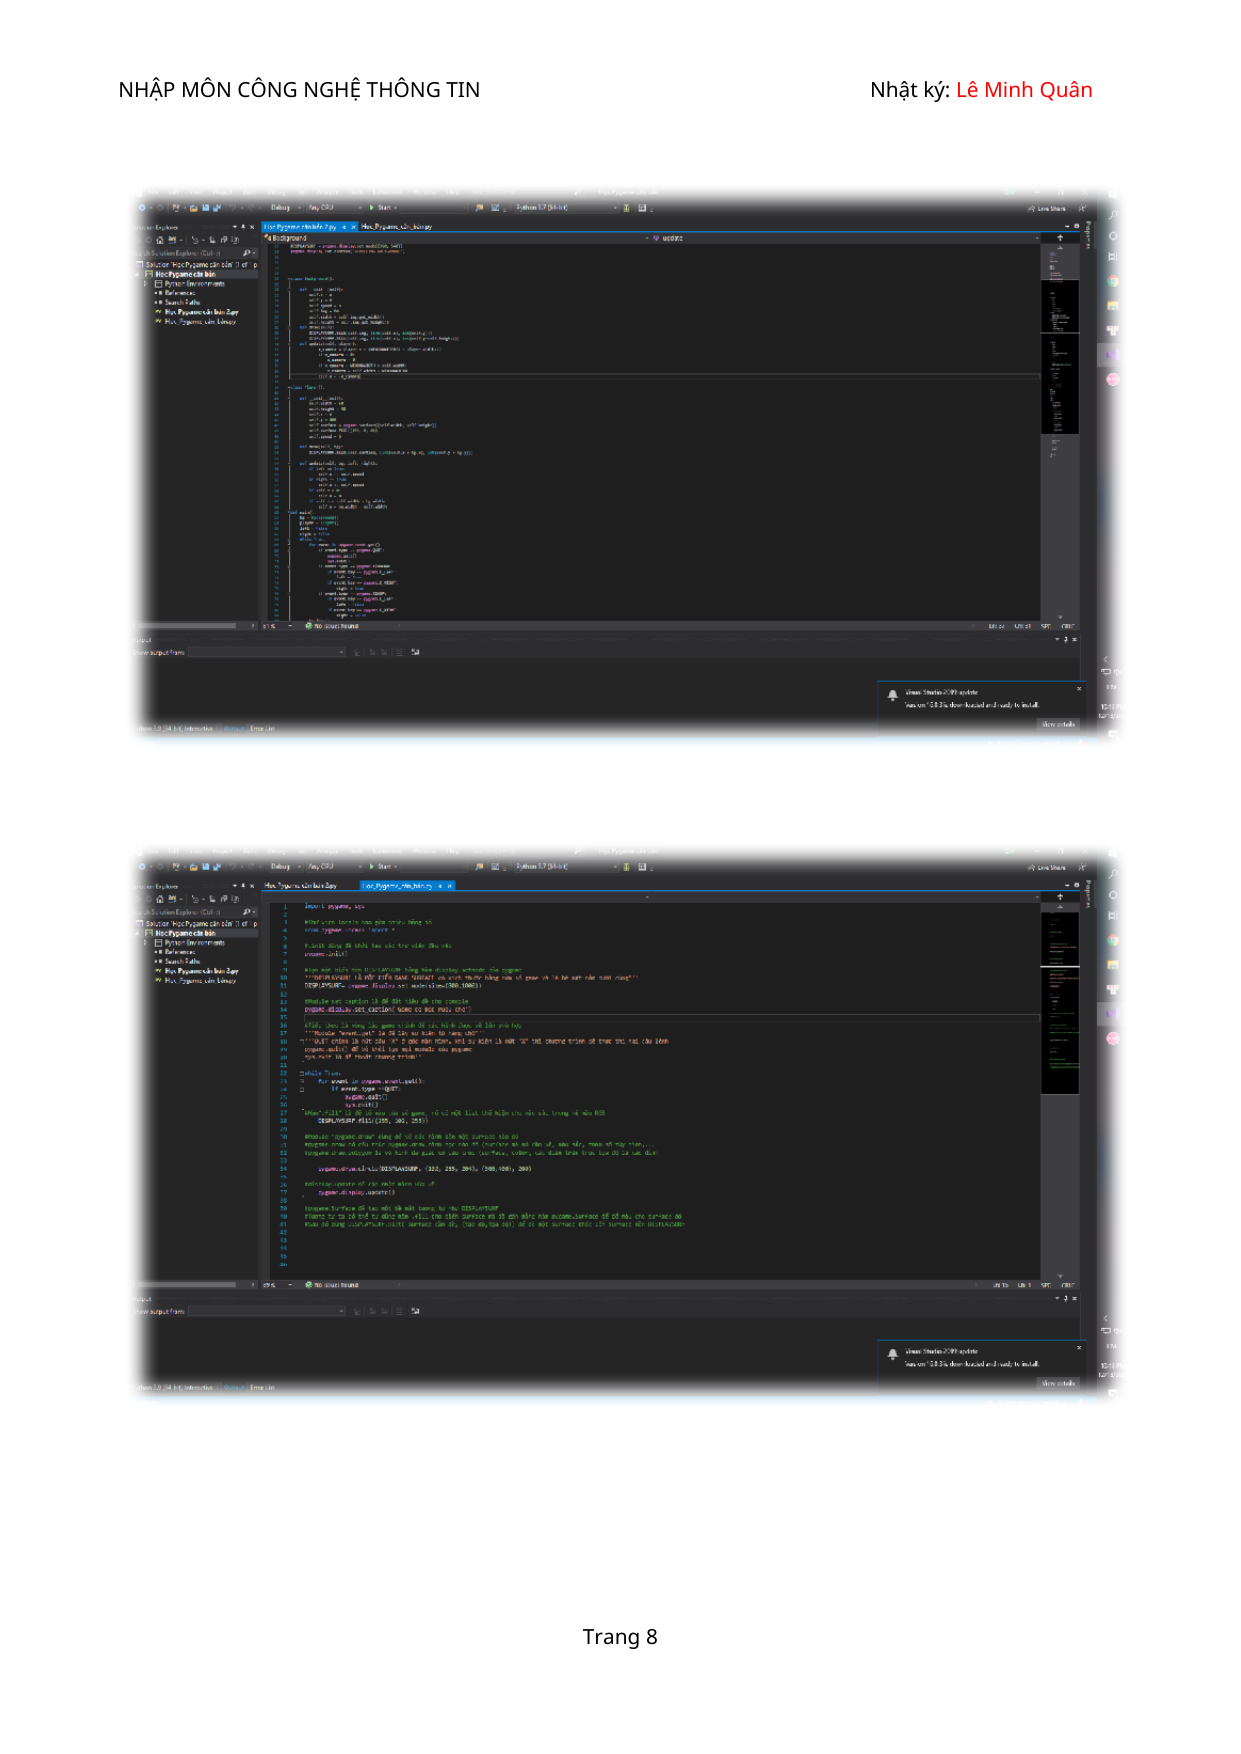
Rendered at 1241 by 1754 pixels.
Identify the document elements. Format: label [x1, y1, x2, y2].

picture [155, 213, 1099, 719]
picture [155, 872, 1099, 1378]
